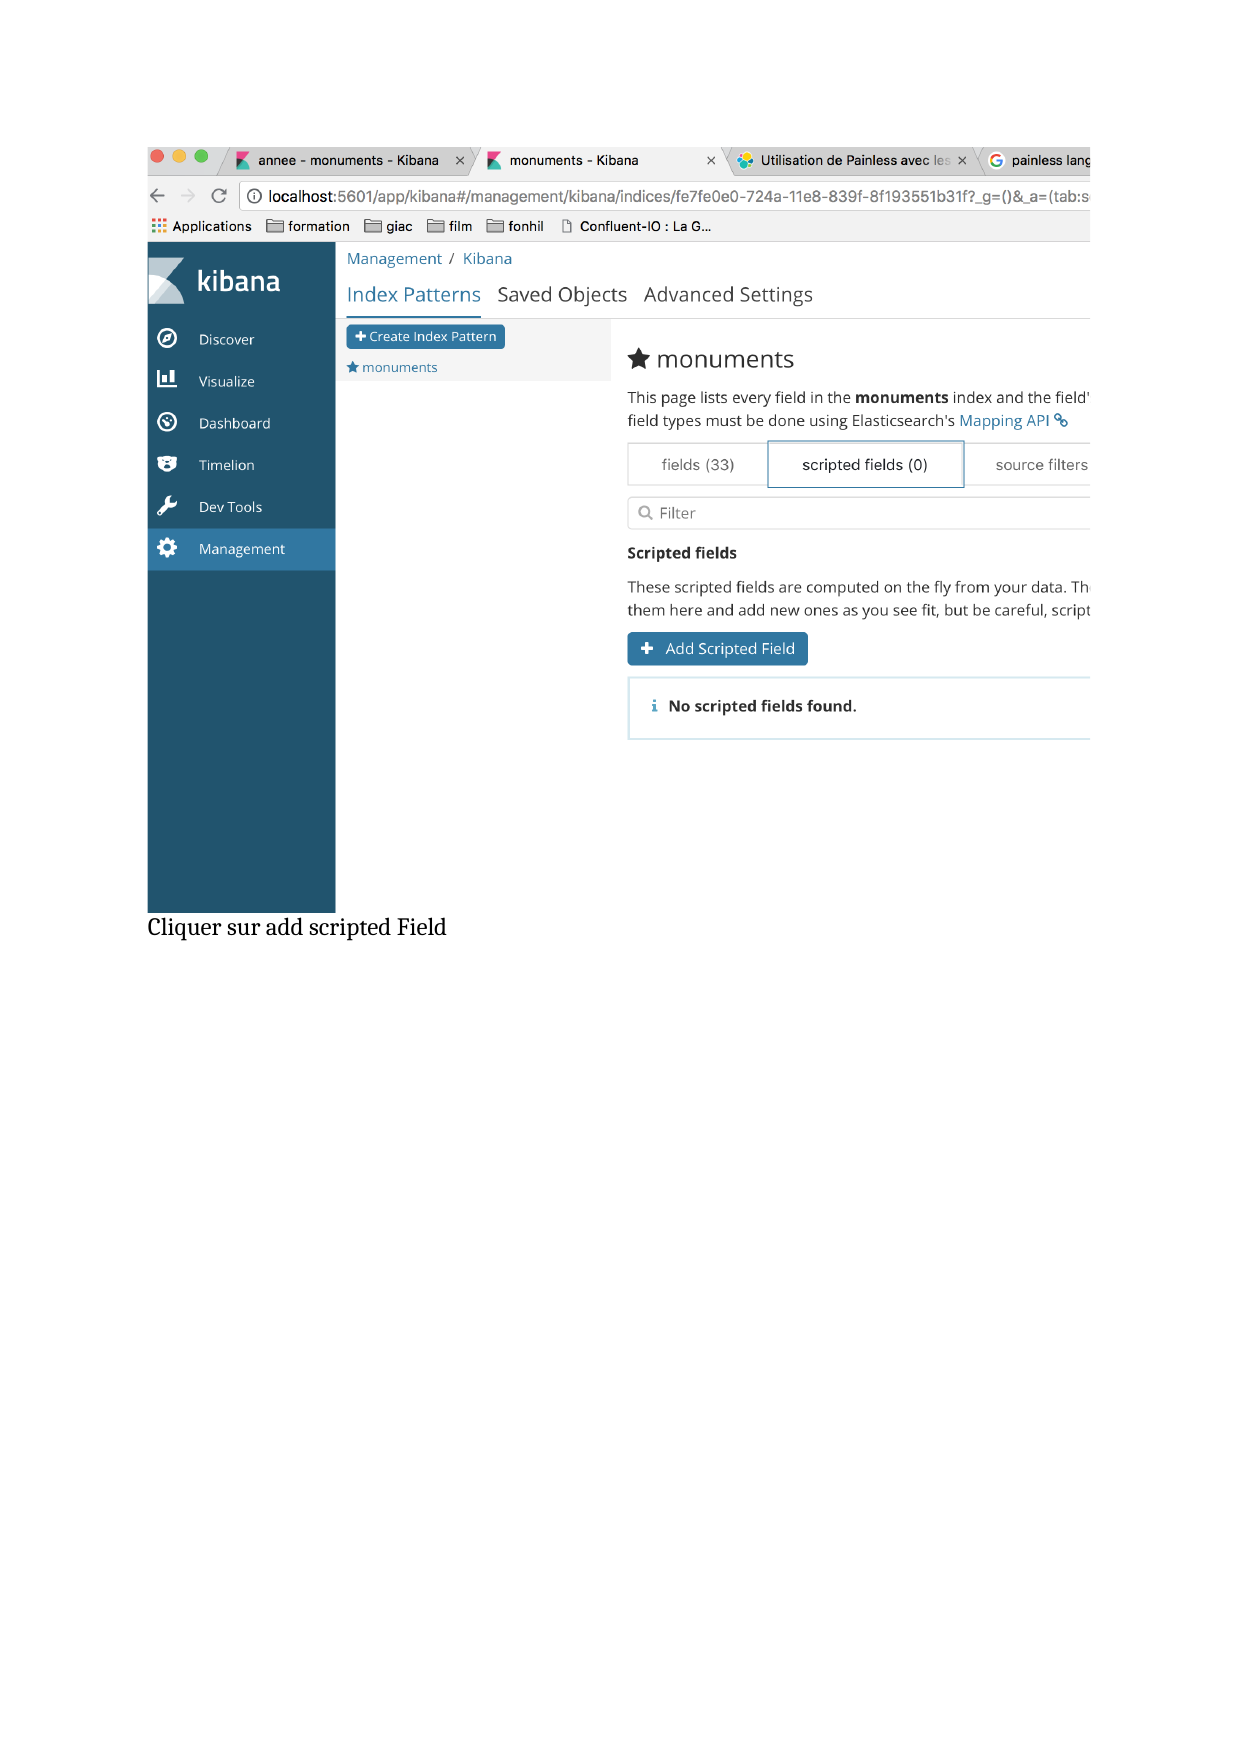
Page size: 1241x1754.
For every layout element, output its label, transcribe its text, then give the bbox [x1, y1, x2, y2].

picture [147, 147, 1091, 913]
text Cliquer sur add scripted Field [148, 913, 1093, 941]
